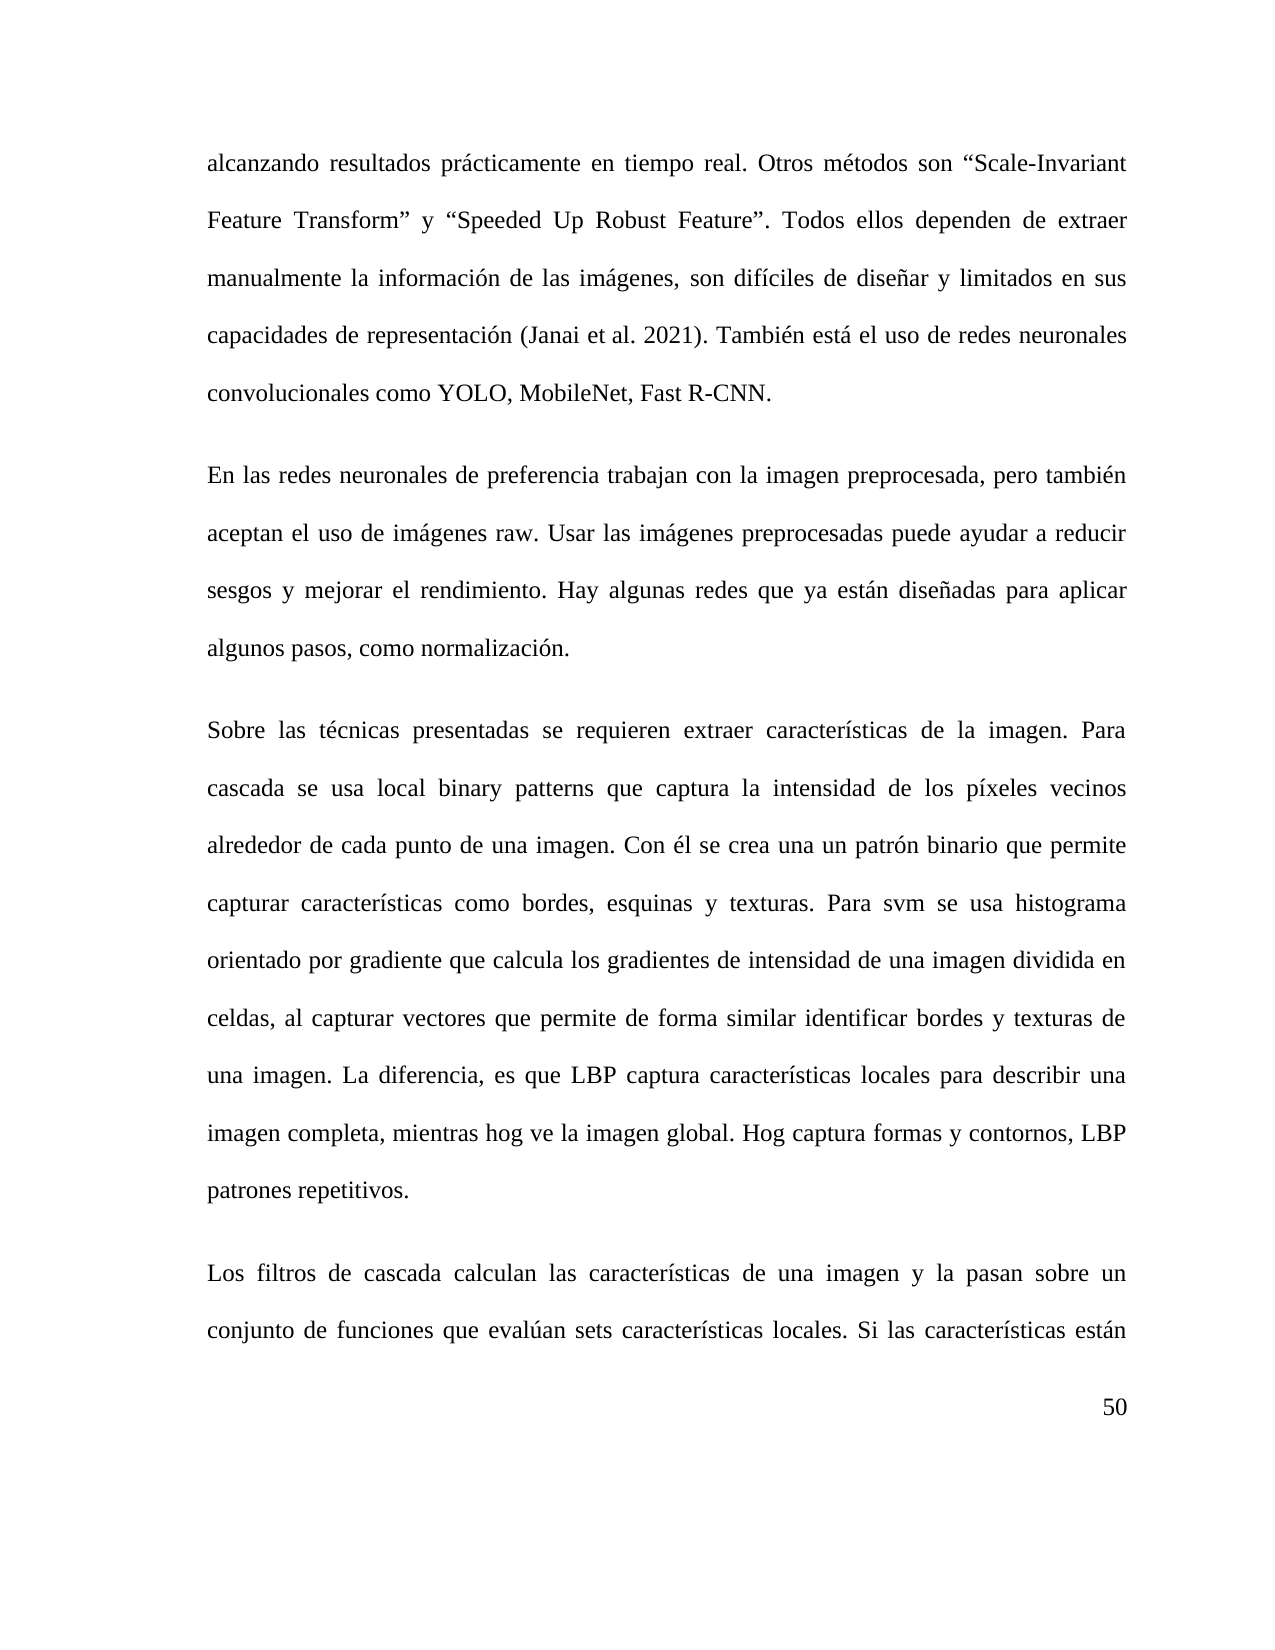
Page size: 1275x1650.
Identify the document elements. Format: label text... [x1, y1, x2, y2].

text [207, 1258, 1127, 1344]
text Sobre las técnicas presentadas se requieren extraer características de la imagen. Para cascada se usa local binary patterns que captura la intensidad de los píxeles vecinos alrededor de cada punto de una imagen. Con él se crea una un patrón binario que permite capturar características como bordes, esquinas y texturas. Para svm se usa histograma orientado por gradiente que calcula los gradientes de intensidad de una imagen dividida en celdas, al capturar vectores que permite de forma similar identificar bordes y texturas de una imagen. La diferencia, es que LBP captura características locales para describir una imagen completa, mientras hog ve la imagen global. Hog captura formas y contornos, LBP patrones repetitivos. [207, 715, 1127, 1204]
text En las redes neuronales de preferencia trabajan con la imagen preprocesada, pero también aceptan el uso de imágenes raw. Usar las imágenes preprocesadas puede ayudar a reducir sesgos y mejorar el rendimiento. Hay algunas redes que ya están diseñadas para aplicar algunos pasos, como normalización. [207, 460, 1127, 661]
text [207, 148, 1127, 406]
